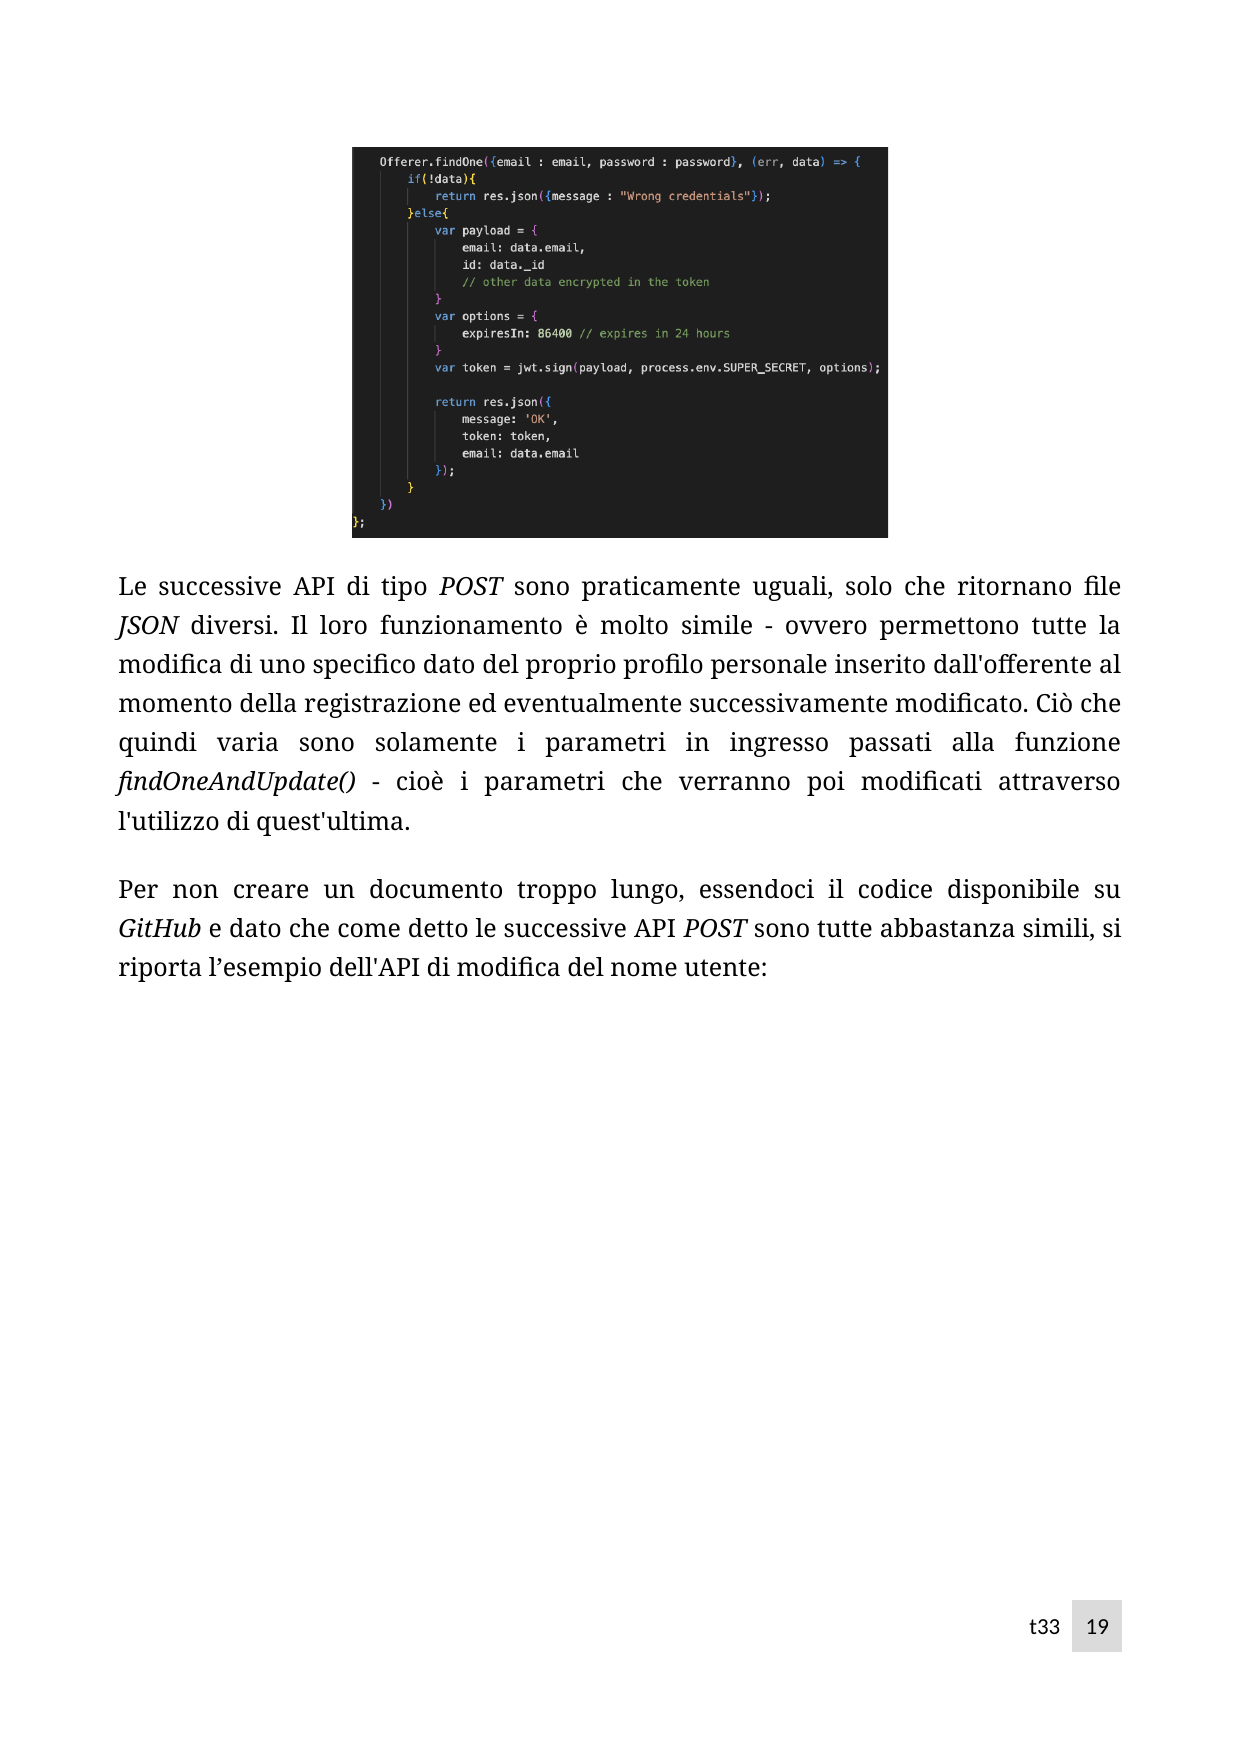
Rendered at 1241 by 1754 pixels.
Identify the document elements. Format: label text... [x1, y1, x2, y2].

text Per non creare un documento troppo lungo, essendoci il codice disponibile su GitHub e dato che come detto le successive API POST sono tutte abbastanza simili, si riporta l’esempio dell'API di modifica del nome utente: [118, 872, 1122, 984]
text Le successive API di tipo POST sono praticamente uguali, solo che ritornano file JSON diversi. Il loro funzionamento è molto simile - ovvero permettono tutte la modifica di uno specifico dato del proprio profilo personale inserito dall'offerente al momento della registrazione ed eventualmente successivamente modificato. Ciò che quindi varia sono solamente i parametri in ingresso passati alla funzione findOneAndUpdate() - cioè i parametri che verranno poi modificati attraverso l'utilizzo di quest'ultima. [118, 568, 1122, 837]
picture [352, 147, 889, 538]
